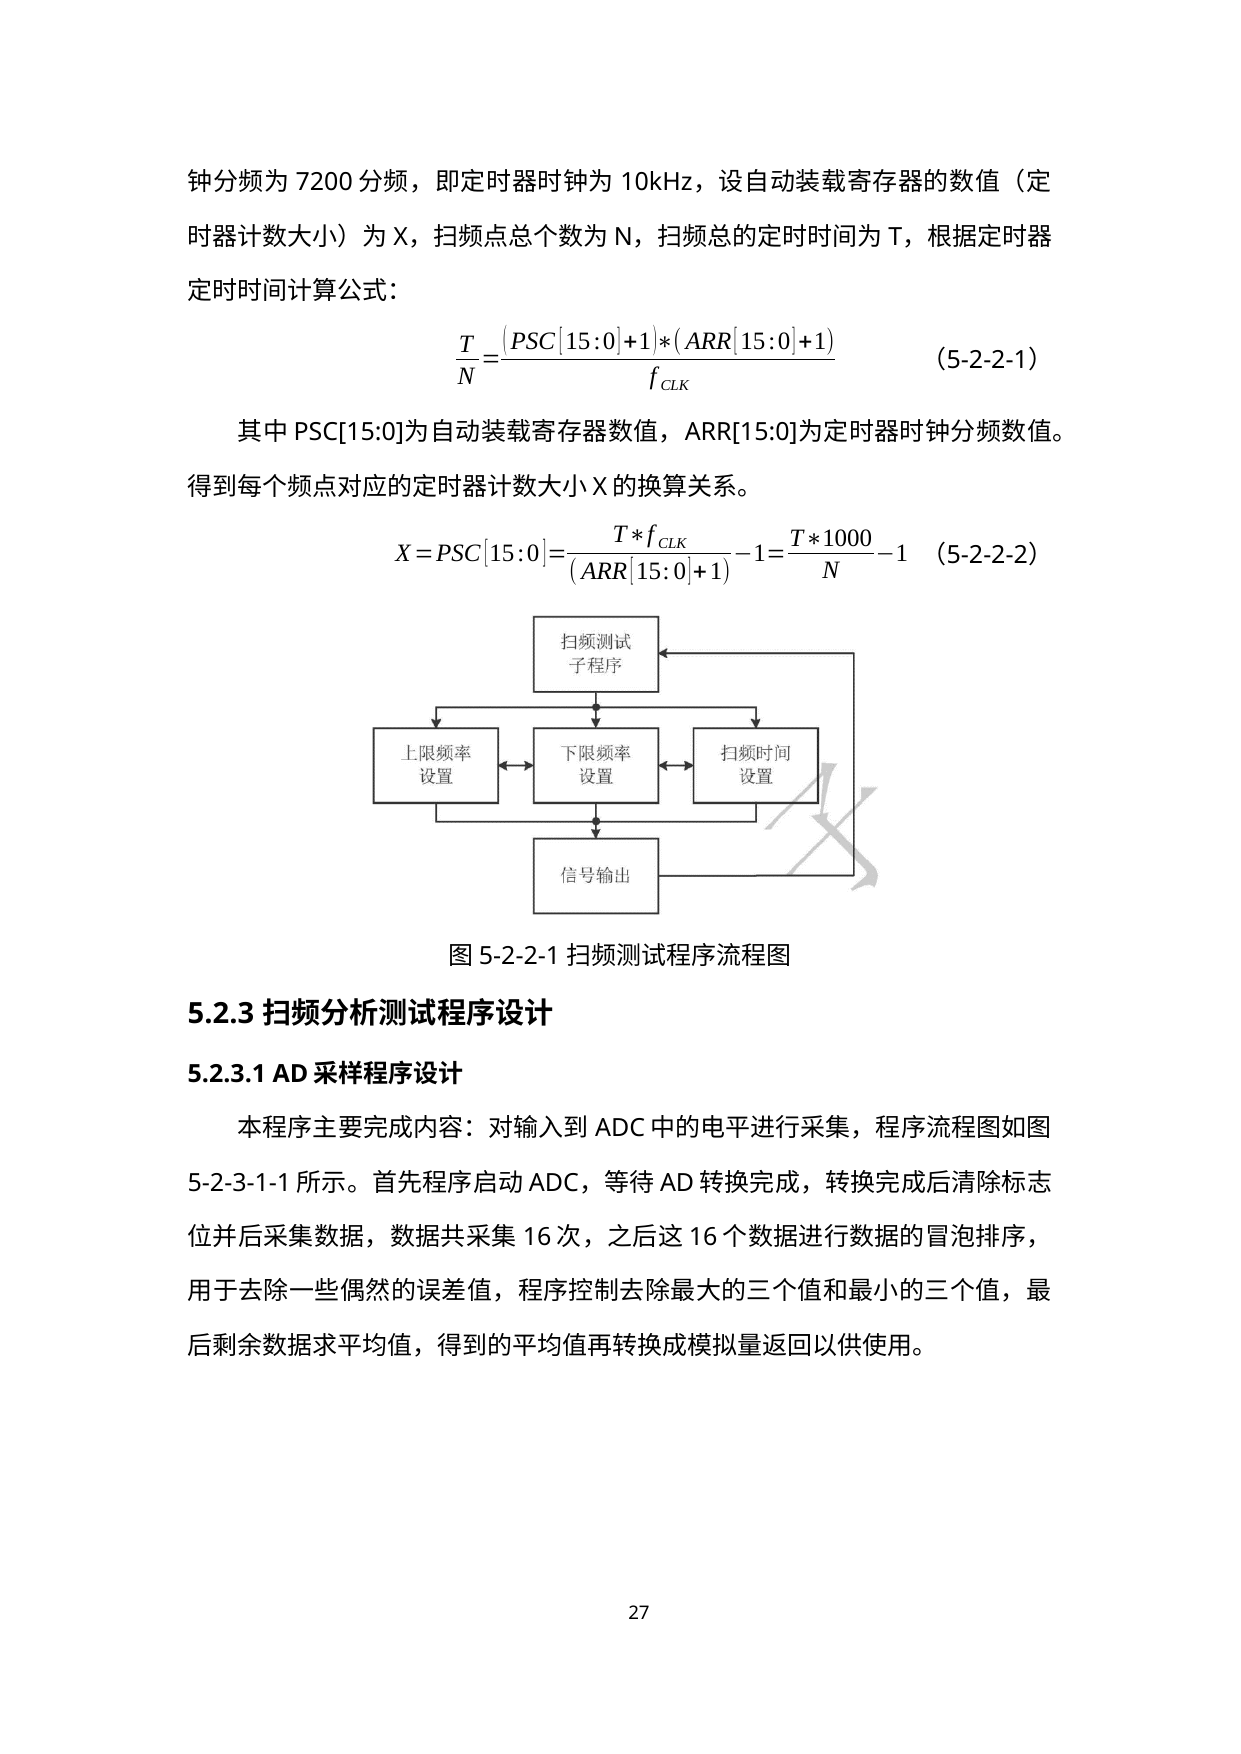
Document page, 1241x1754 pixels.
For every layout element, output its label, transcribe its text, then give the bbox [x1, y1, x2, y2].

text 图5-2-2-1 扫频测试程序流程图 [187, 935, 1053, 972]
text （5-2-2-2） [187, 520, 1053, 586]
subtitle 5.2.3 扫频分析测试程序设计 [187, 990, 1053, 1032]
text 本程序主要完成内容：对输入到ADC中的电平进行采集，程序流程图如图5-2-3-1-1所示。首先程序启动ADC，等待AD转换完成，转换完成后清除标志位并后采集数据，数据共采集16次，之后这16个数据进行数据的冒泡排序，用于去除一些偶然的误差值，程序控制去除最大的三个值和最小的三个值，最后剩余数据求平均值，得到的平均值再转换成模拟量返回以供使用。 [187, 1108, 1053, 1361]
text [187, 162, 1053, 307]
subtitle 5.2.3.1 AD采样程序设计 [187, 1053, 1053, 1089]
text 其中PSC[15:0]为自动装载寄存器数值，ARR[15:0]为定时器时钟分频数值。得到每个频点对应的定时器计数大小X的换算关系。 [187, 412, 1053, 502]
picture [357, 604, 883, 919]
text （5-2-2-1） [187, 325, 1053, 393]
